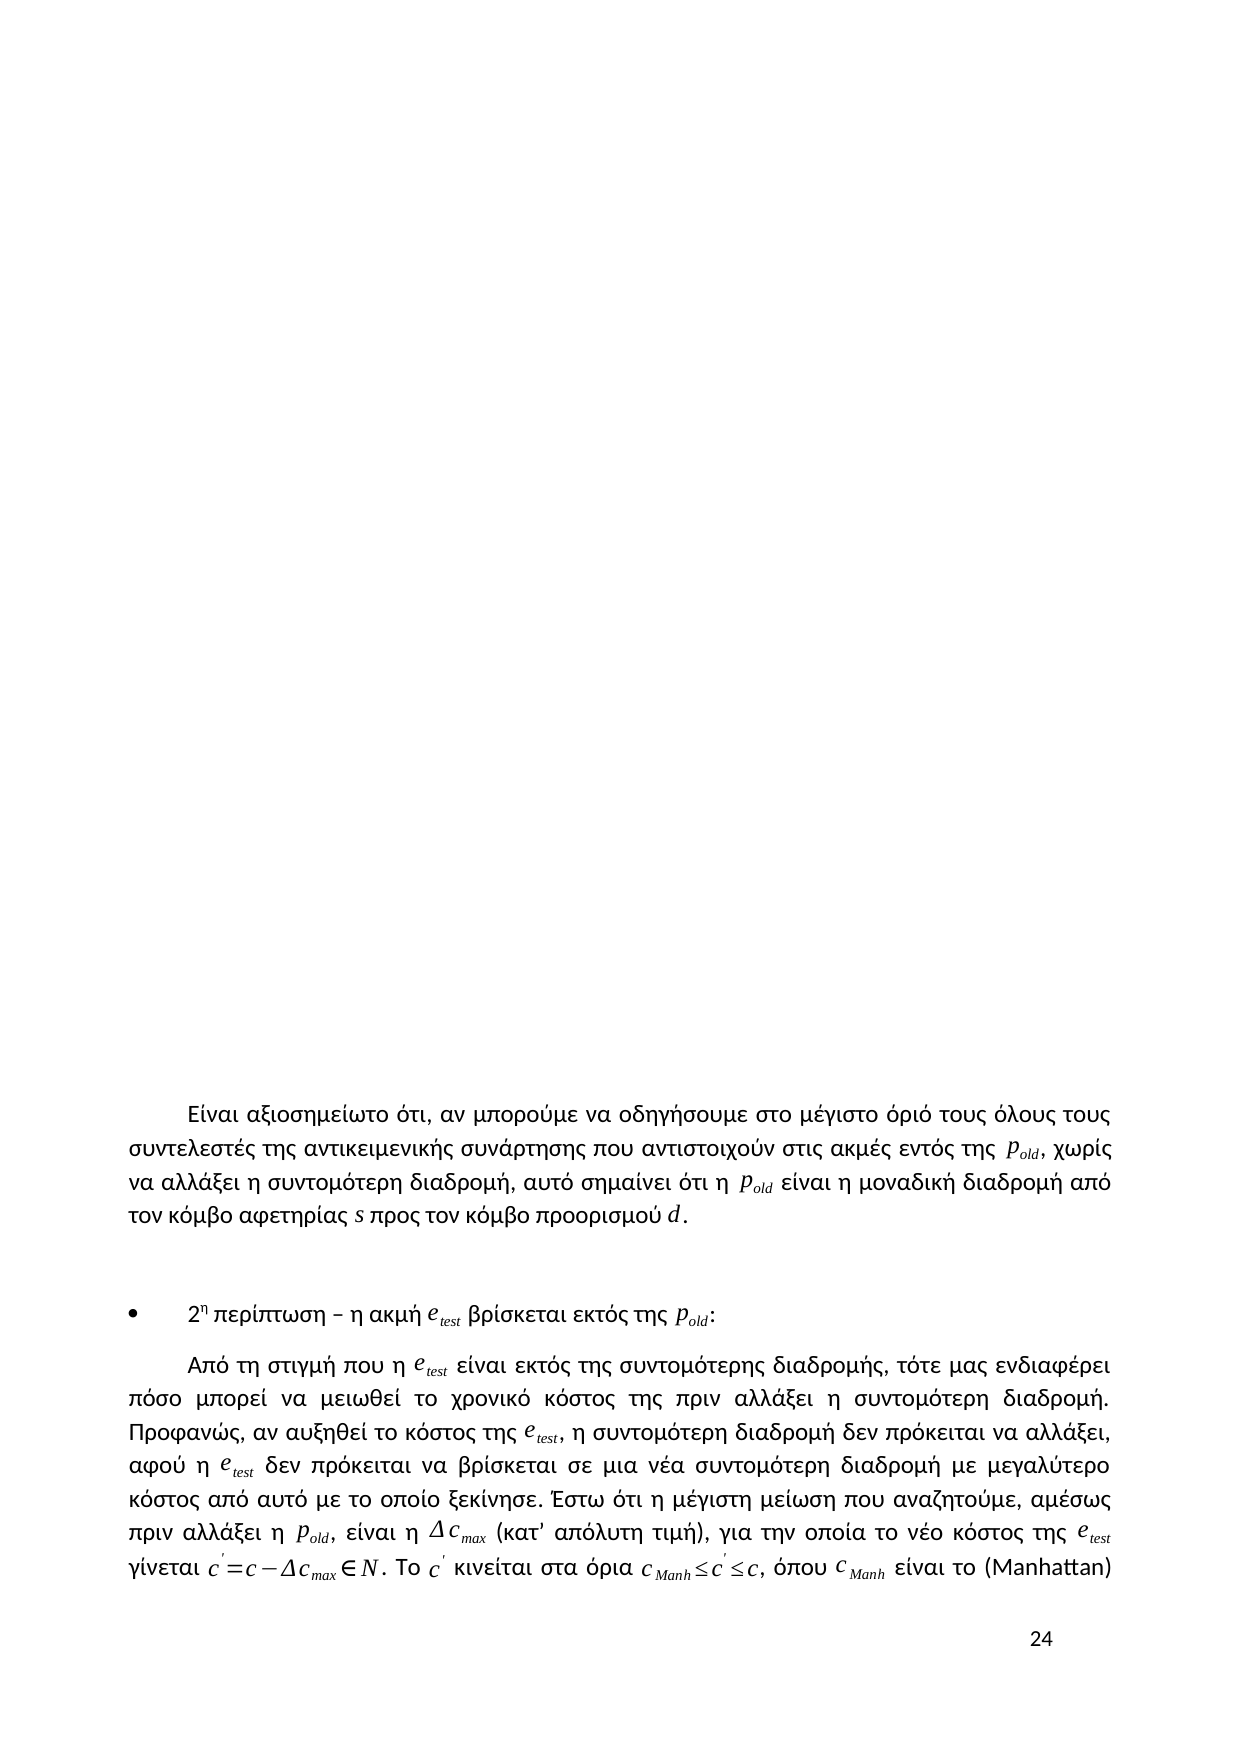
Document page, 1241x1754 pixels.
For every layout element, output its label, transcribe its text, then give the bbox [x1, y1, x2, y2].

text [128, 1348, 1112, 1584]
list 2η περίπτωση – η ακμή βρίσκεται εκτός της : [128, 1298, 1112, 1329]
text Είναι αξιοσημείωτο ότι, αν μπορούμε να οδηγήσουμε στο μέγιστο όριό τους όλους τους συντελεστές της αντικειμενικής συνάρτησης που αντιστοιχούν στις ακμές εντός της , χωρίς να αλλάξει η συντομότερη διαδρομή, αυτό σημαίνει ότι η είναι η μοναδική διαδρομή από τον κόμβο αφετηρίας προς τον κόμβο προορισμού . [128, 150, 1112, 1229]
